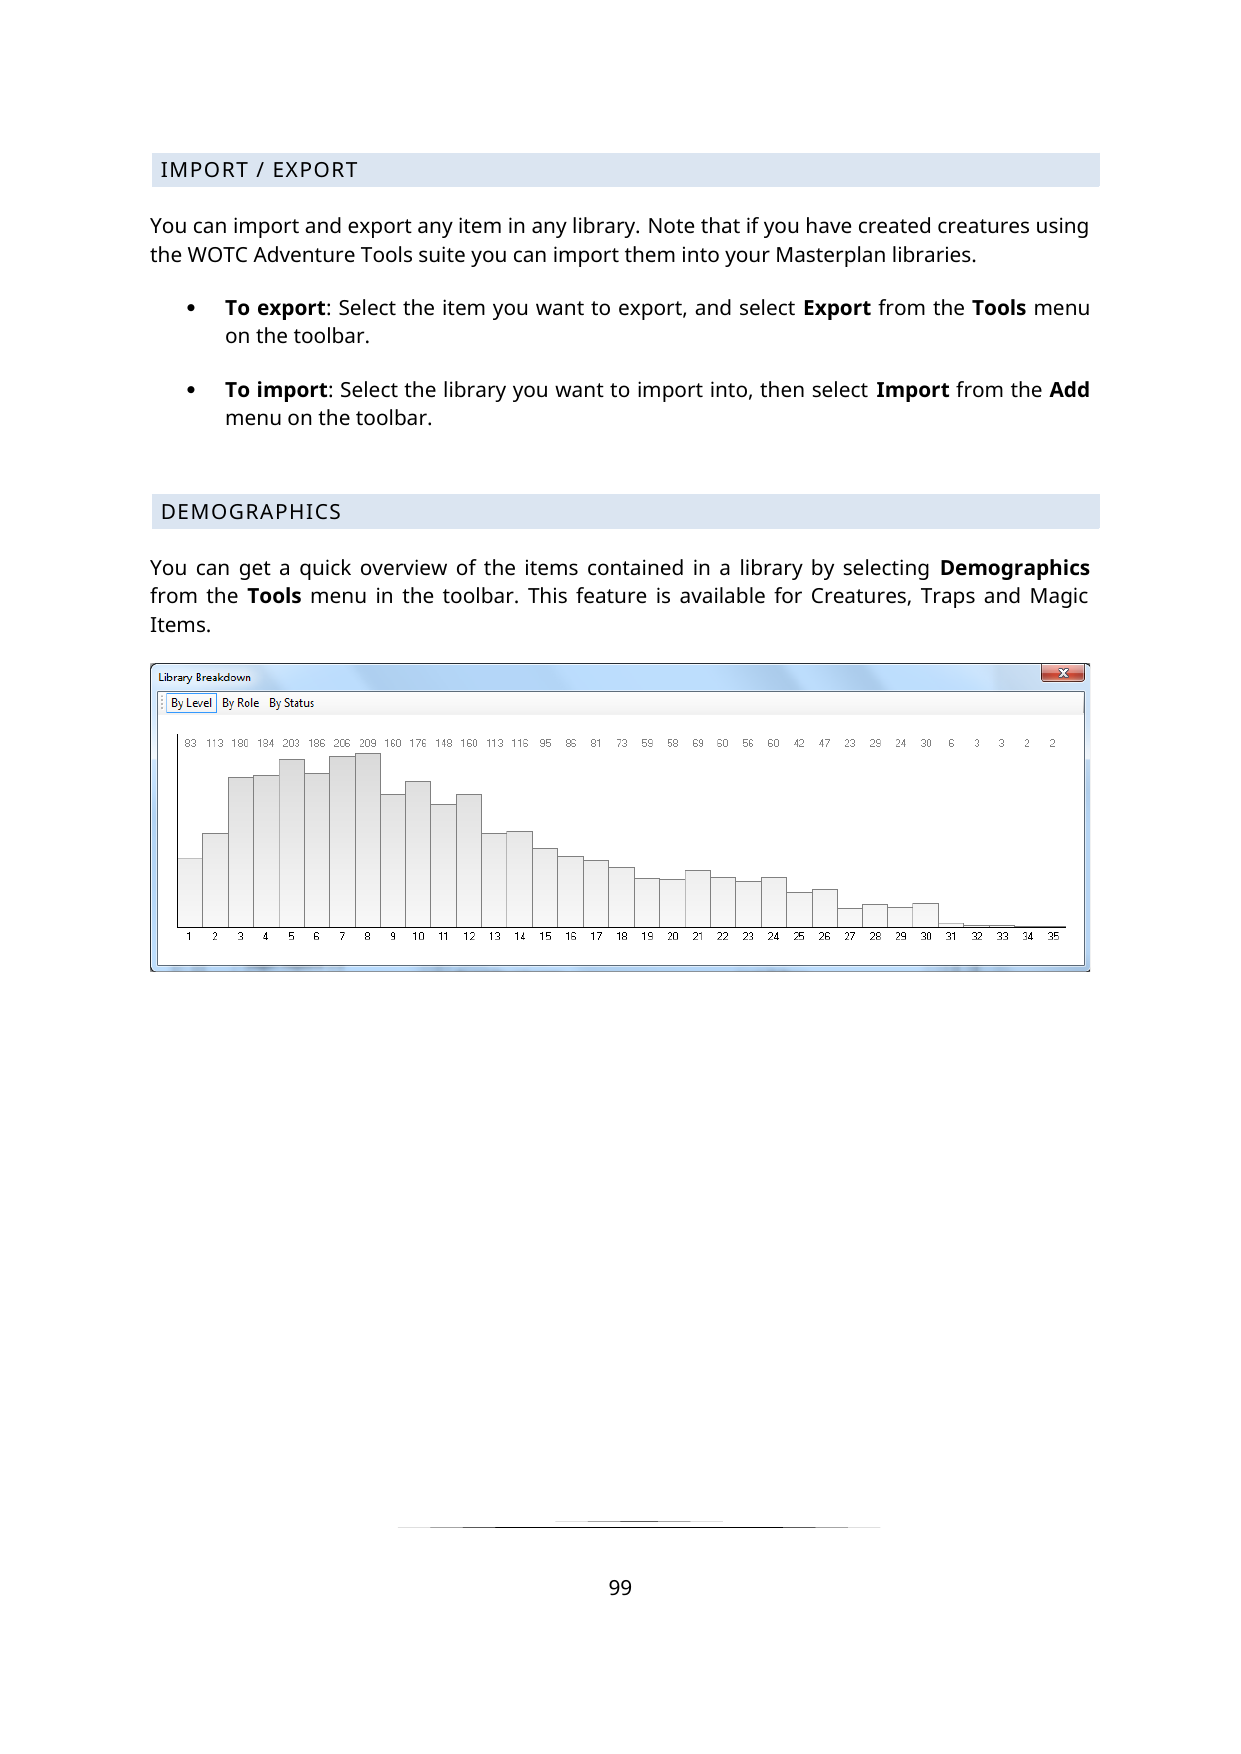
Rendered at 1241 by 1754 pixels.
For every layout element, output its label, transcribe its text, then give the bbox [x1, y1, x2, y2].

picture [150, 663, 1091, 972]
text To import: Select the library you want to import into, then select Import from the Add menu on the toolbar. [187, 375, 1090, 432]
subtitle Demographics [153, 495, 1099, 528]
text You can get a quick overview of the items contained in a library by selecting Demographics from the Tools menu in the toolbar. This feature is available for Creatures, Traps and Magic Items. [150, 553, 1090, 638]
text You can import and export any item in any library. Note that if you have created creatures using the WOTC Adventure Tools suite you can import them into your Masterplan libraries. [150, 211, 1090, 268]
text To export: Select the item you want to export, and select Export from the Tools menu on the toolbar. [187, 293, 1090, 350]
subtitle Import / Export [153, 154, 1099, 186]
